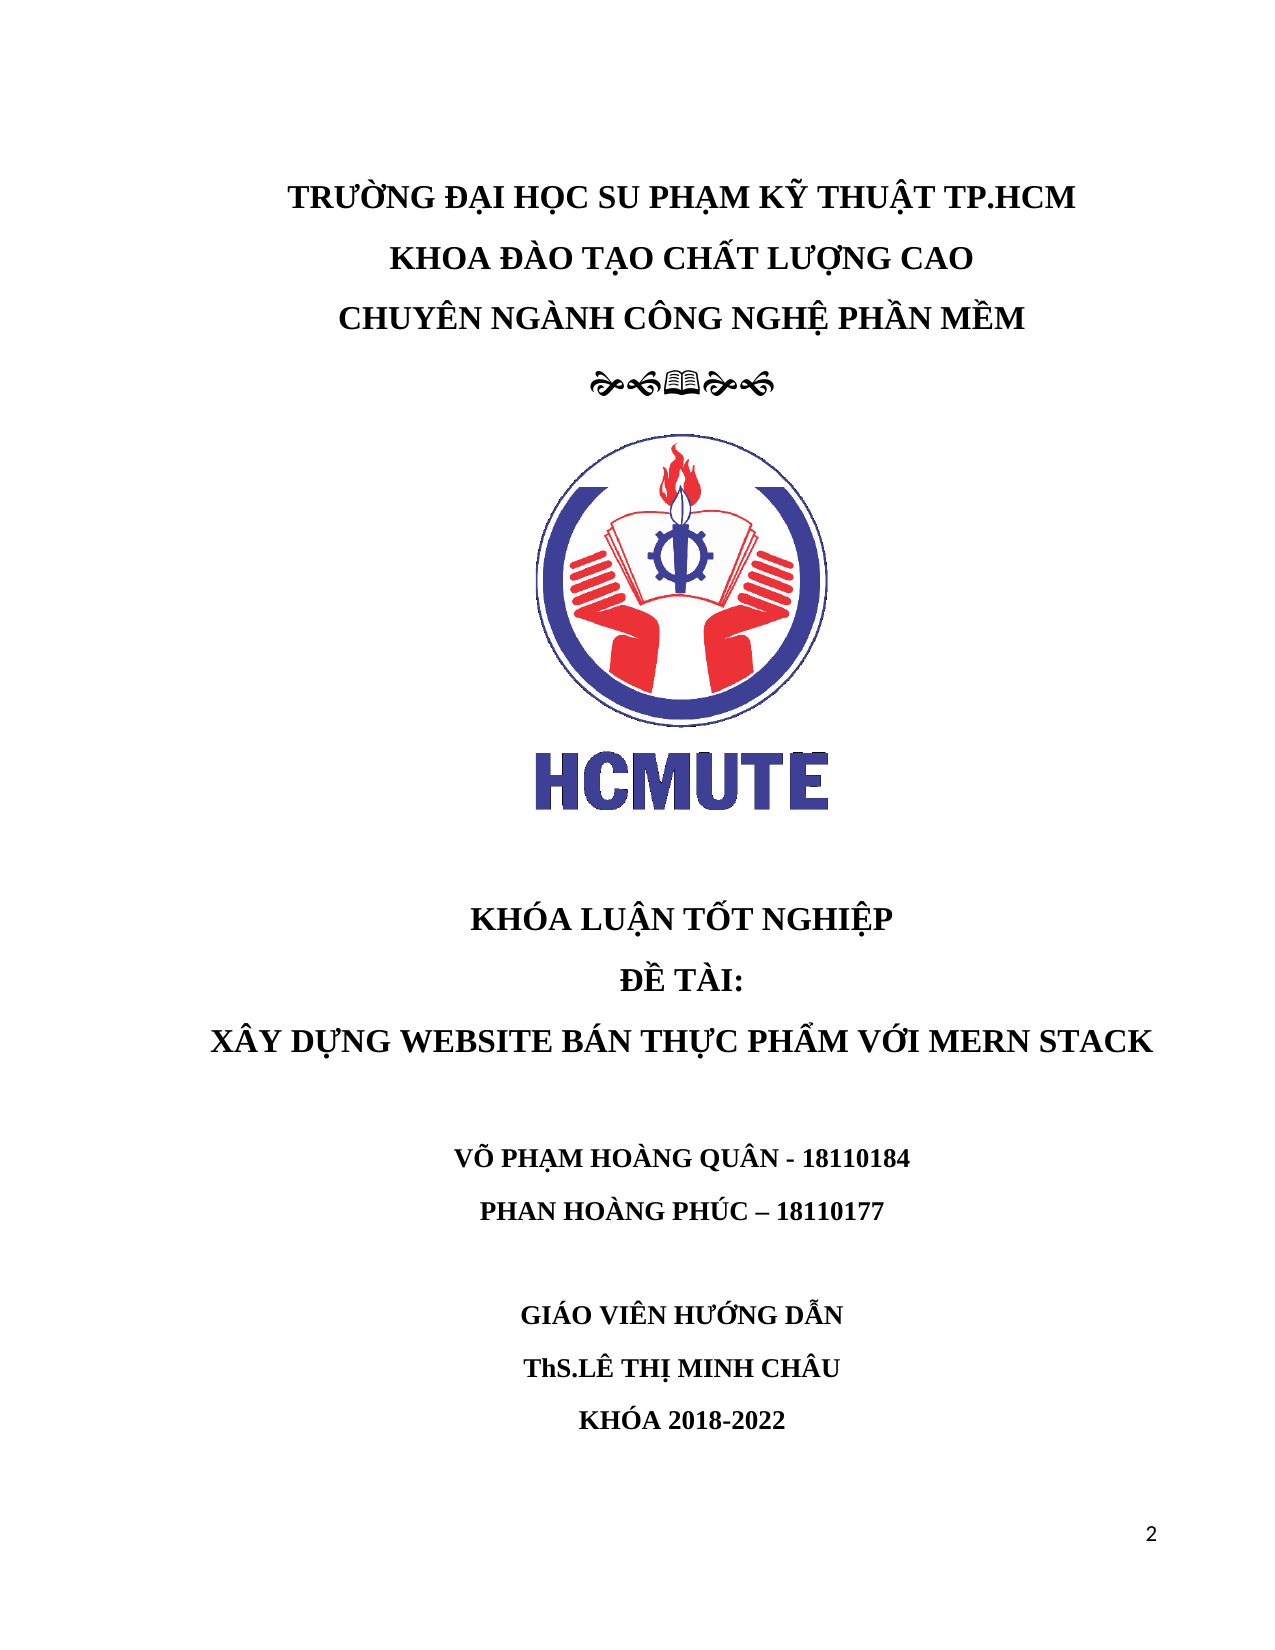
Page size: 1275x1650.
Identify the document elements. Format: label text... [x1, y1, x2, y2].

text VÕ PHẠM HOÀNG QUÂN - 18110184 [207, 1142, 1157, 1173]
text TRƯỜNG ĐẠI HỌC SU PHẠM KỸ THUẬT TP.HCM [207, 177, 1157, 216]
text 🙞🙜🕮🙞🙜 [207, 359, 1157, 405]
text ThS.LÊ THỊ MINH CHÂU [207, 1352, 1157, 1383]
text KHOA ĐÀO TẠO CHẤT LƯỢNG CAO [207, 238, 1157, 276]
text KHÓA 2018-2022 [207, 1404, 1157, 1435]
text KHÓA LUẬN TỐT NGHIỆP [207, 899, 1157, 938]
text CHUYÊN NGÀNH CÔNG NGHỆ PHẦN MỀM [207, 299, 1157, 337]
text GIÁO VIÊN HƯỚNG DẪN [207, 1299, 1157, 1331]
text ĐỀ TÀI: [207, 960, 1157, 998]
text PHAN HOÀNG PHÚC – 18110177 [207, 1195, 1157, 1226]
picture [535, 434, 828, 810]
text XÂY DỰNG WEBSITE BÁN THỰC PHẨM VỚI MERN STACK [207, 1021, 1157, 1059]
